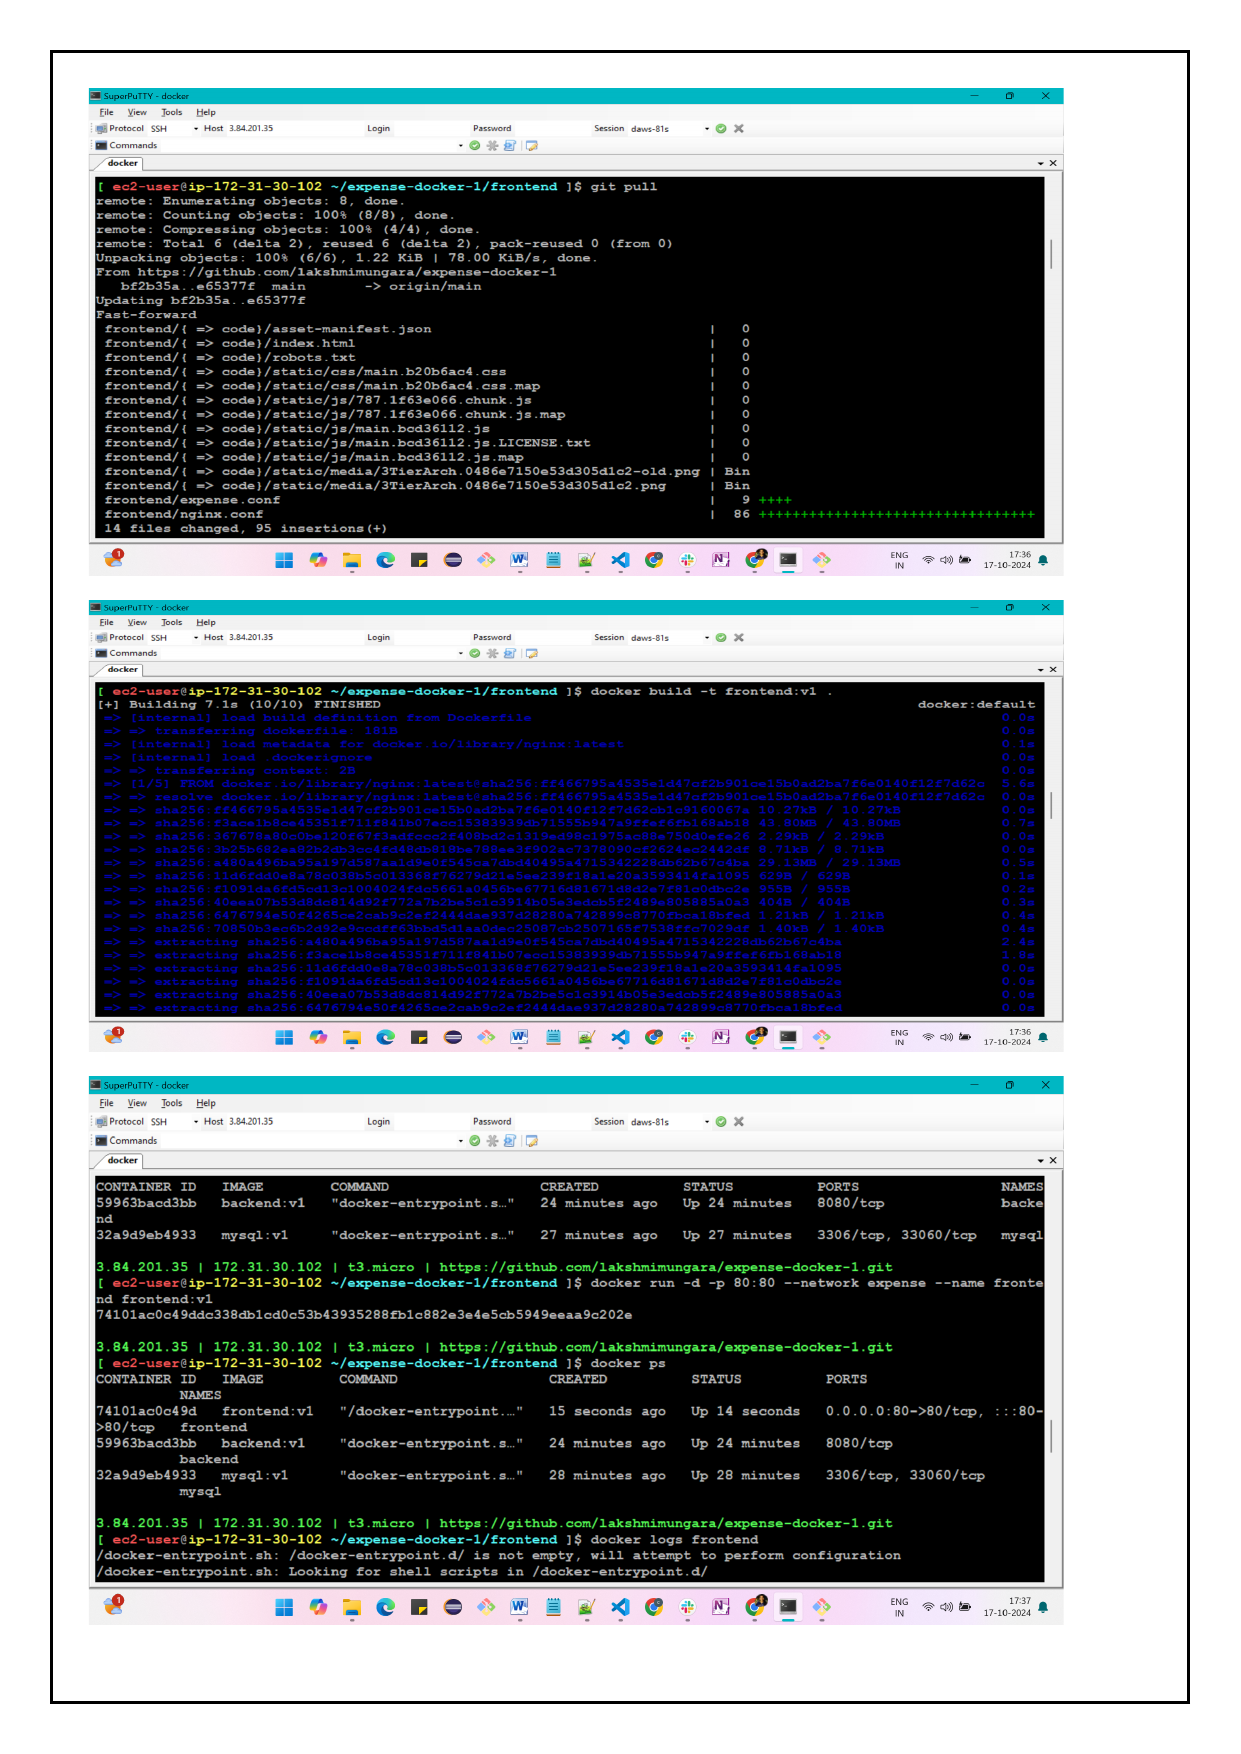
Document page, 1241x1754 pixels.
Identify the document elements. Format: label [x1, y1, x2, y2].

picture [88, 1076, 1064, 1625]
picture [88, 600, 1064, 1052]
picture [88, 88, 1064, 576]
